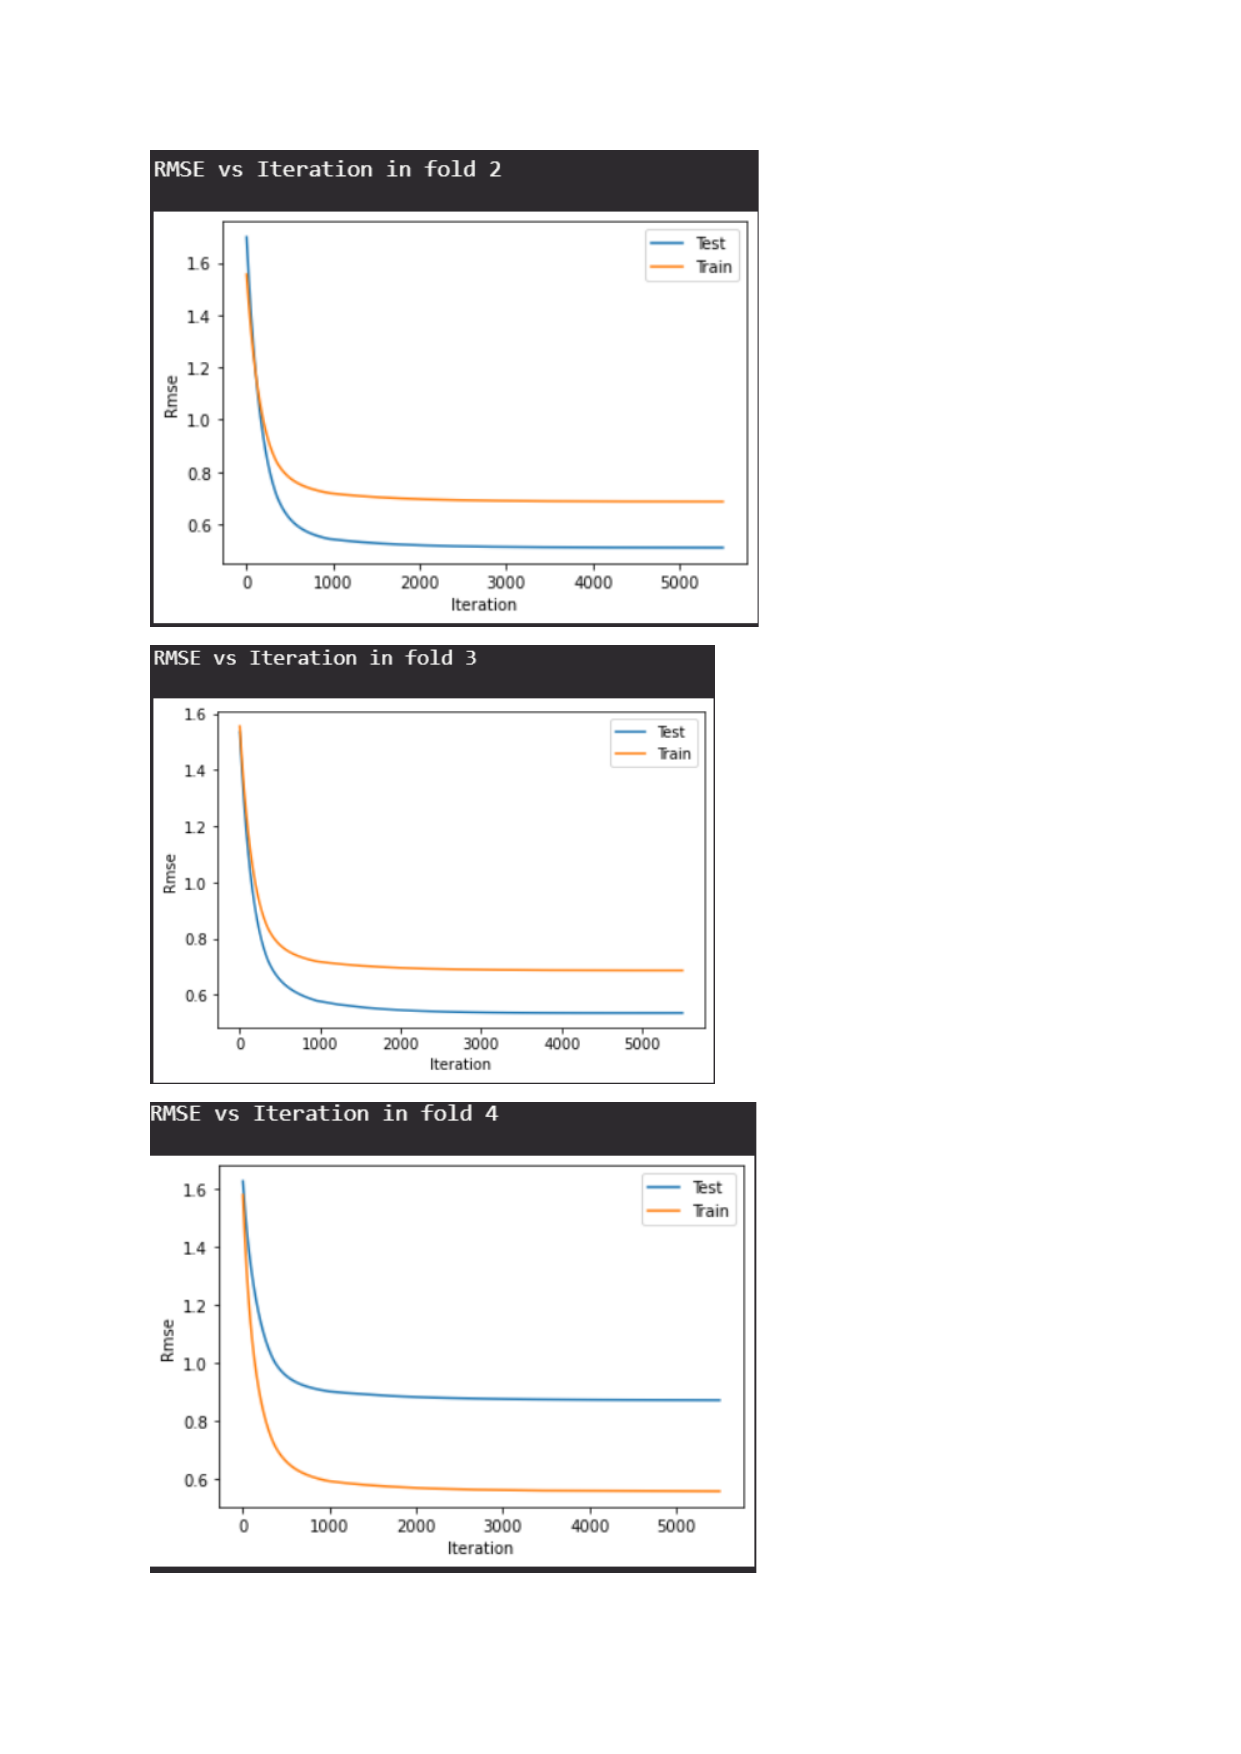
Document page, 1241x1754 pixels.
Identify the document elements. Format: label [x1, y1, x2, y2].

picture [150, 645, 715, 1084]
picture [150, 150, 759, 627]
picture [150, 1102, 757, 1573]
